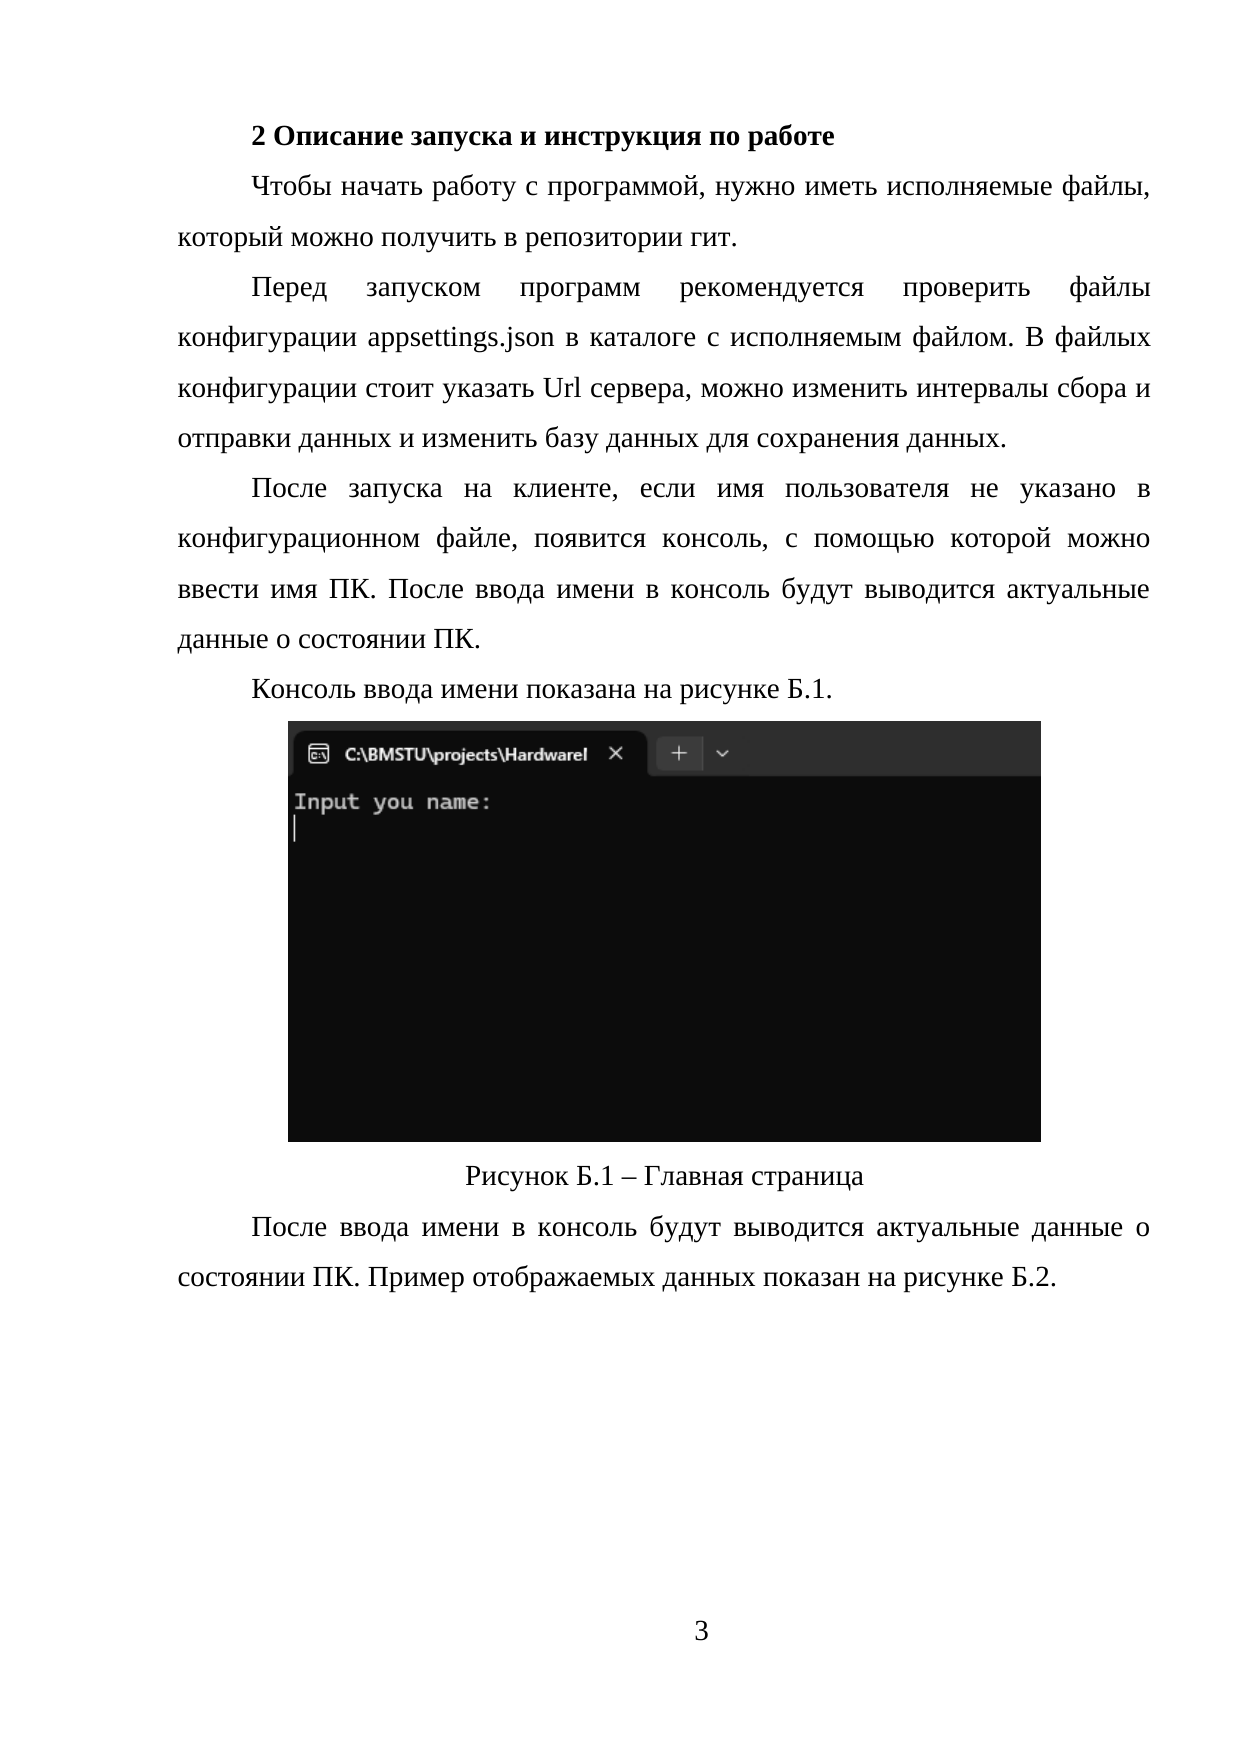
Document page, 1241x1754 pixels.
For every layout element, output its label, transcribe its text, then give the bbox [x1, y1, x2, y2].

text Рисунок Б.1 – Главная страница [177, 1158, 1152, 1192]
text 2 Описание запуска и инструкция по работе [177, 118, 1152, 152]
text После запуска на клиенте, если имя пользователя не указано в конфигурационном файле, появится консоль, с помощью которой можно ввести имя ПК. После ввода имени в консоль будут выводится актуальные данные о состоянии ПК. [177, 470, 1152, 655]
text После ввода имени в консоль будут выводится актуальные данные о состоянии ПК. Пример отображаемых данных показан на рисунке Б.2. [177, 1209, 1152, 1293]
text Чтобы начать работу с программой, нужно иметь исполняемые файлы, который можно получить в репозитории гит. [177, 168, 1152, 252]
text Консоль ввода имени показана на рисунке Б.1. [177, 672, 1152, 705]
text Перед запуском программ рекомендуется проверить файлы конфигурации appsettings.json в каталоге с исполняемым файлом. В файлых конфигурации стоит указать Url сервера, можно изменить интервалы сбора и отправки данных и изменить базу данных для сохранения данных. [177, 269, 1152, 453]
picture [288, 721, 1041, 1142]
